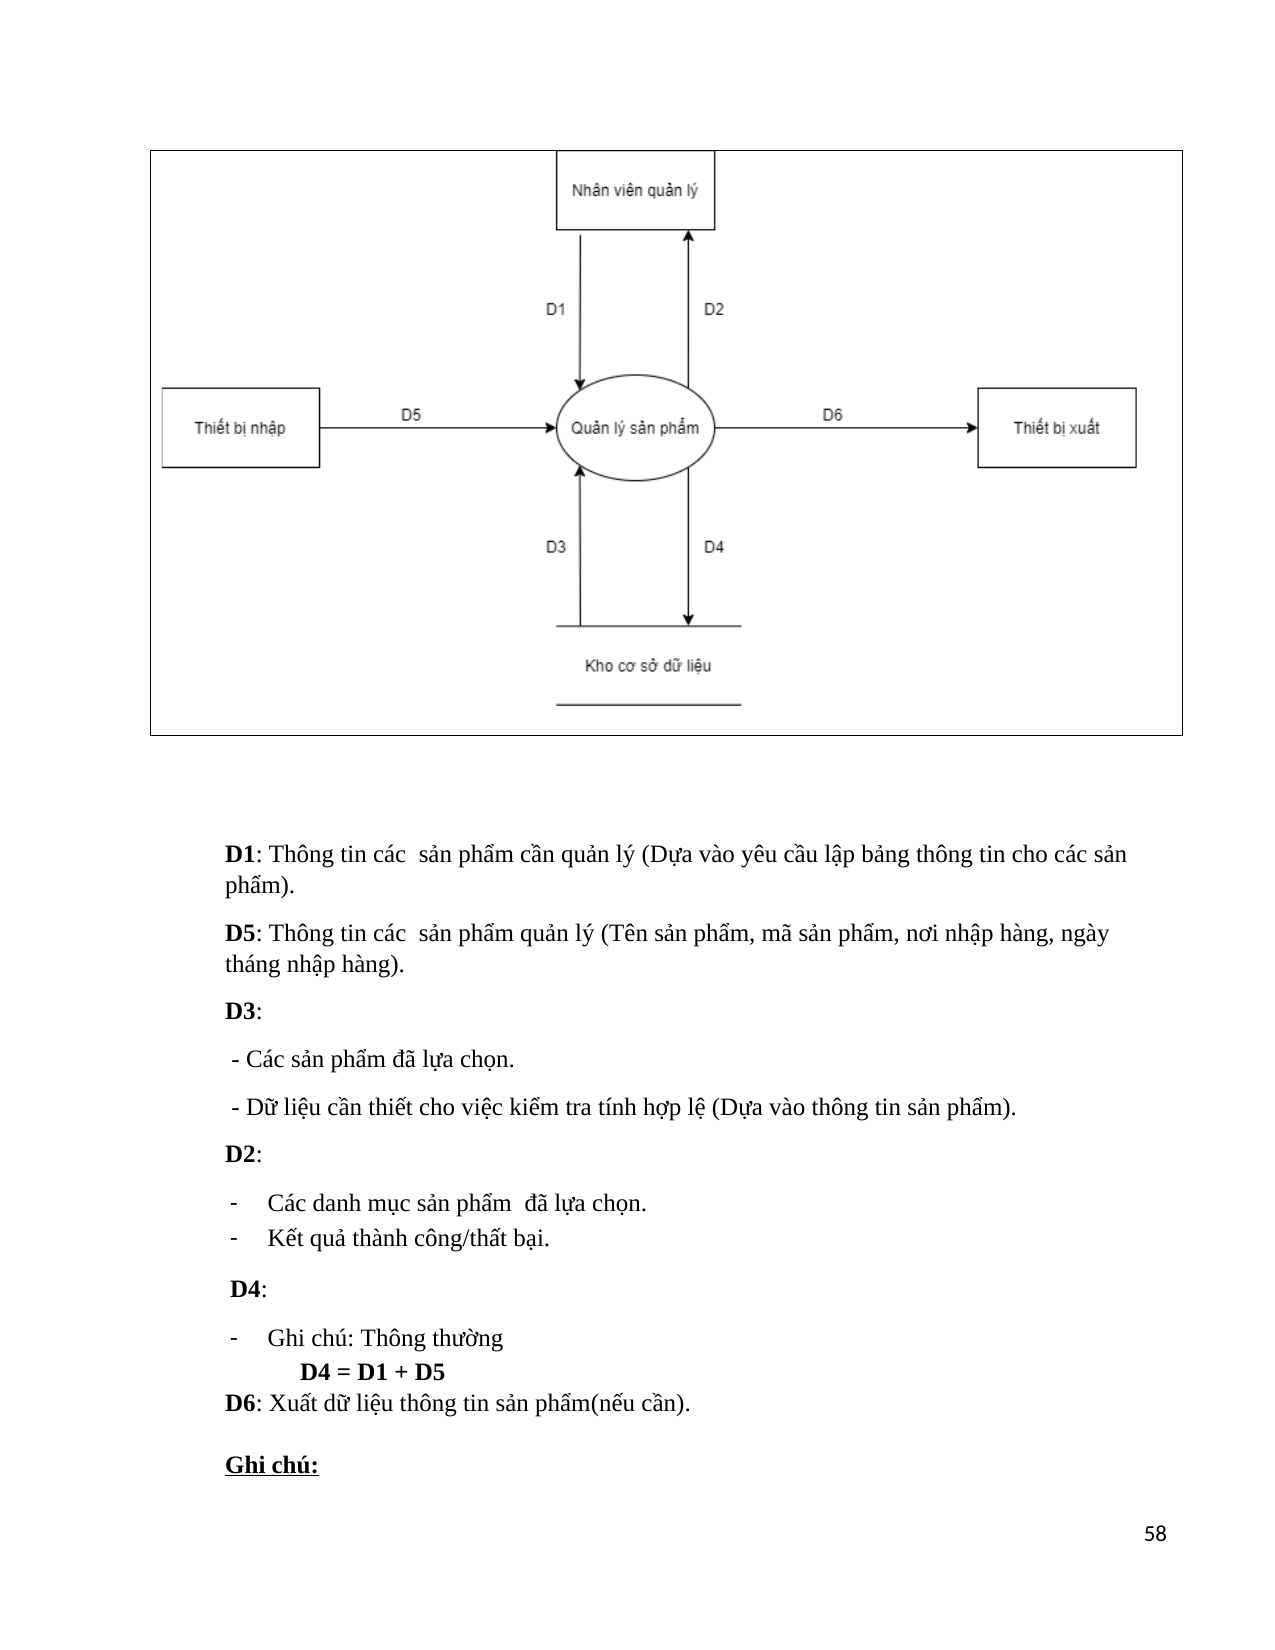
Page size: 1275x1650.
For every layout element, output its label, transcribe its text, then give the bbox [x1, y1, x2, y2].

text - Dữ liệu cần thiết cho việc kiểm tra tính hợp lệ (Dựa vào thông tin sản phẩm). [225, 1092, 1167, 1121]
text D4 = D1 + D5 [267, 1357, 1167, 1385]
text Ghi chú: [225, 1450, 1167, 1478]
text D3: [225, 996, 1167, 1025]
text D2: [225, 1139, 1167, 1168]
text D4: [230, 1274, 1167, 1303]
text D5: Thông tin các sản phẩm quản lý (Tên sản phẩm, mã sản phẩm, nơi nhập hàng, ngày tháng nhập hàng). [225, 918, 1167, 977]
list Kết quả thành công/thất bại. [230, 1222, 1167, 1253]
list Các danh mục sản phẩm đã lựa chọn. [230, 1187, 1167, 1218]
text - Các sản phẩm đã lựa chọn. [225, 1044, 1167, 1073]
text D6: Xuất dữ liệu thông tin sản phẩm(nếu cần). [225, 1388, 1167, 1416]
text D1: Thông tin các sản phẩm cần quản lý (Dựa vào yêu cầu lập bảng thông tin cho các sản phẩm). [225, 839, 1167, 899]
table_header [151, 151, 1182, 735]
picture [161, 151, 1137, 706]
list Ghi chú: Thông thường [230, 1322, 1167, 1352]
